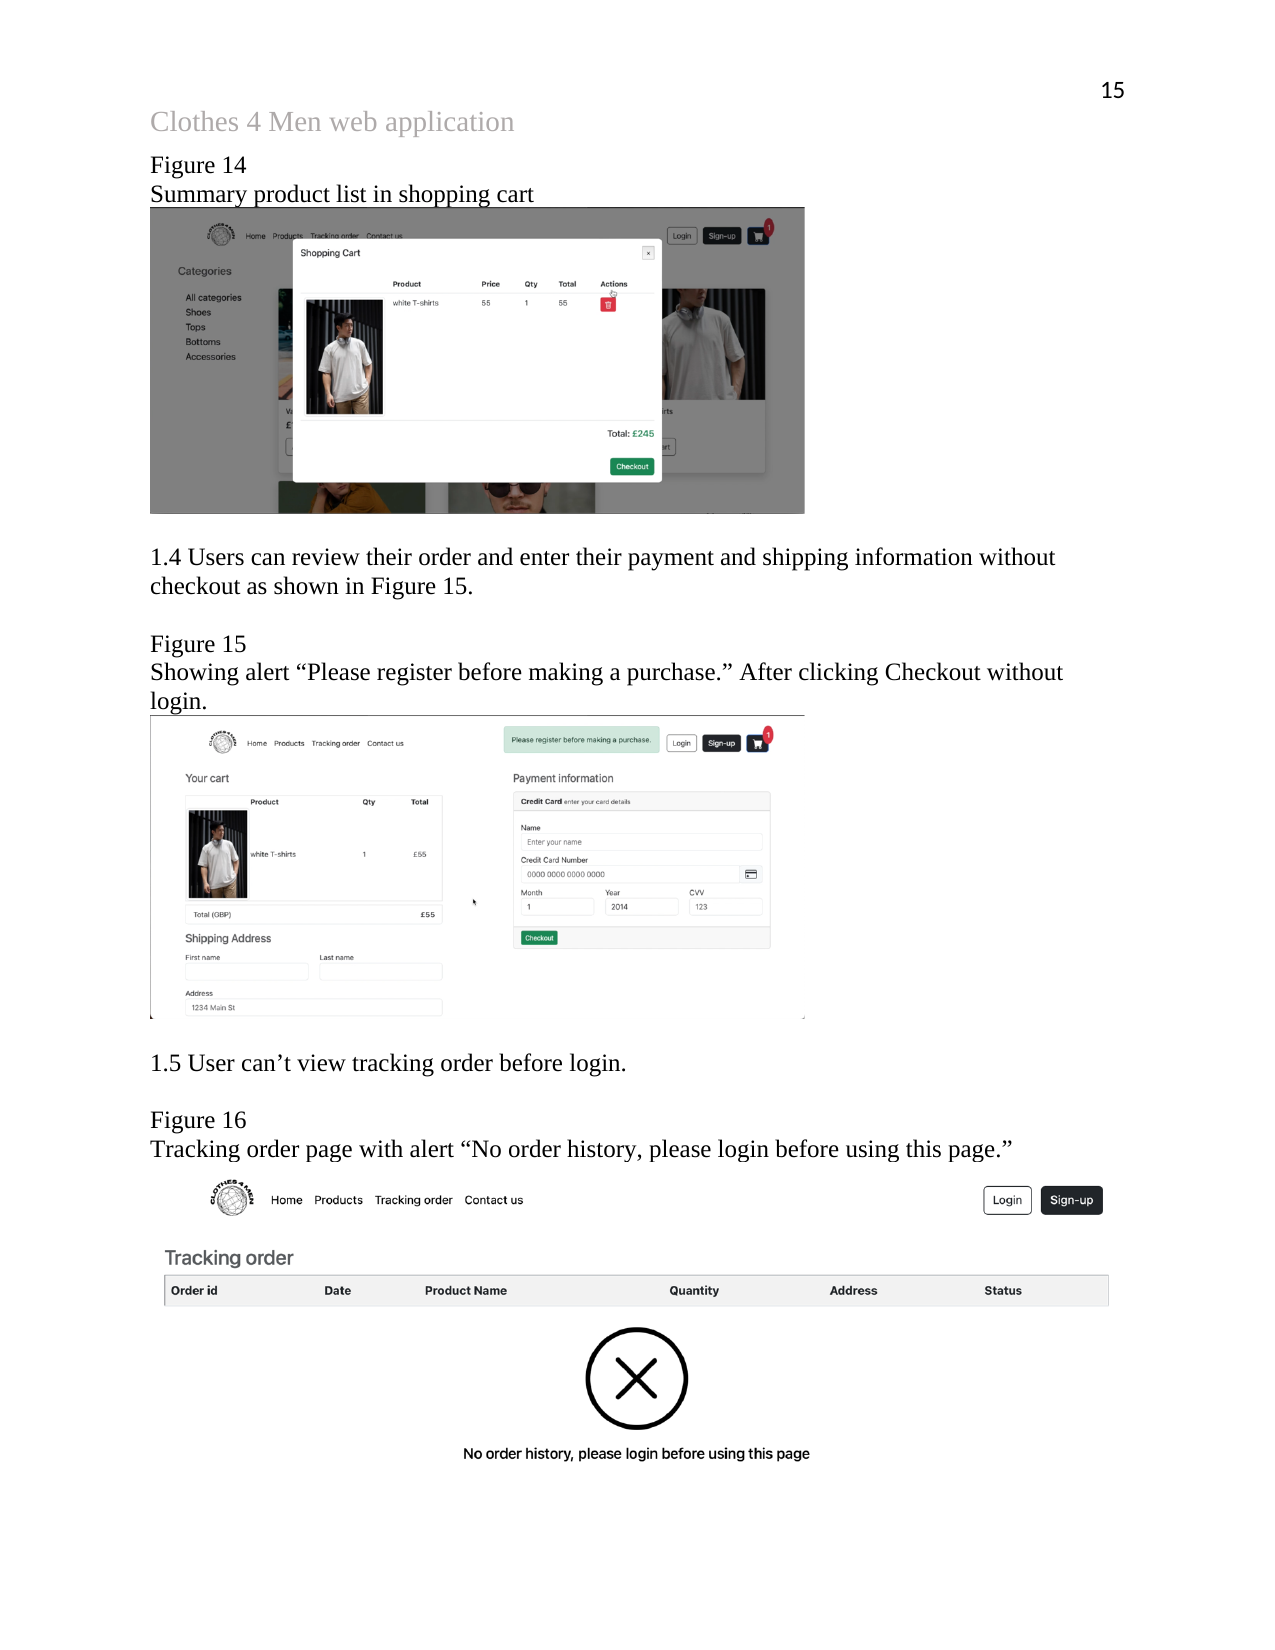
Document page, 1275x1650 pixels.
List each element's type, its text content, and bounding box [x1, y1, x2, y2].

picture [150, 207, 805, 514]
text Figure 15 [150, 629, 1125, 657]
picture [150, 715, 805, 1019]
text 1.4 Users can review their order and enter their payment and shipping information without checkout as shown in Figure 15. [150, 542, 1125, 600]
text Figure 16 [150, 1105, 1125, 1134]
text Showing alert “Please register before making a purchase.” After clicking Checkout without login. [150, 657, 1125, 715]
text Figure 14 [150, 150, 1125, 179]
text 1.5 User can’t view tracking order before login. [150, 1048, 1125, 1077]
text Summary product list in shopping cart [150, 179, 1125, 207]
text Tracking order page with alert “No order history, please login before using this page.” [150, 1134, 1125, 1162]
picture [150, 1162, 1125, 1485]
